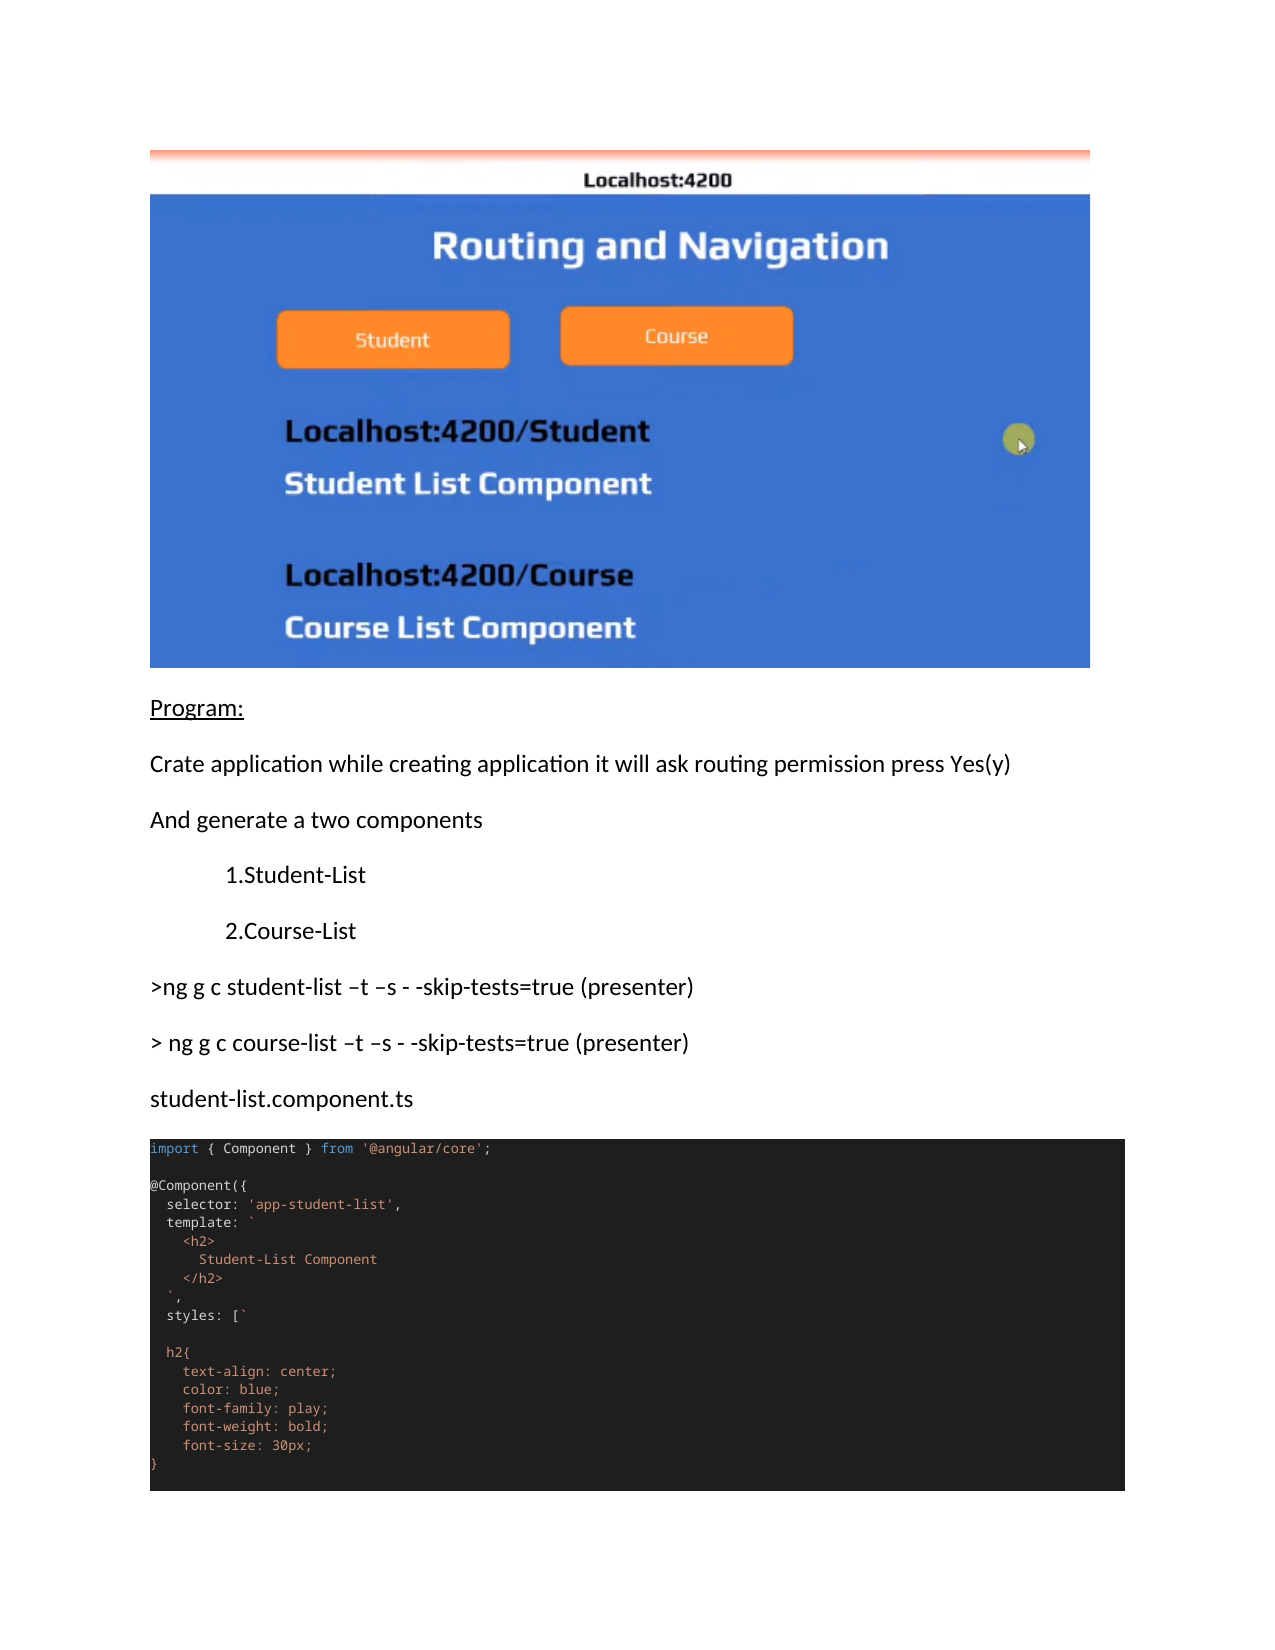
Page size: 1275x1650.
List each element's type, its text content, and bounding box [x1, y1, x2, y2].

text } [150, 1454, 1125, 1473]
text </h2> [150, 1269, 1125, 1287]
text student-list.component.ts [150, 1083, 1125, 1113]
text h2{ [150, 1343, 1125, 1361]
text >ng g c student-list –t –s - -skip-tests=true (presenter) [150, 971, 1125, 1002]
text Program: [150, 692, 1125, 723]
text And generate a two components [150, 804, 1125, 834]
text selector: 'app-student-list', [150, 1194, 1125, 1213]
text Student-List Component [150, 1250, 1125, 1269]
text > ng g c course-list –t –s - -skip-tests=true (presenter) [150, 1027, 1125, 1058]
text color: blue; [150, 1380, 1125, 1398]
text <h2> [150, 1232, 1125, 1250]
text @Component({ [150, 1176, 1125, 1194]
text font-weight: bold; [150, 1417, 1125, 1436]
text font-size: 30px; [150, 1436, 1125, 1454]
text 2.Course-List [150, 916, 1125, 946]
text text-align: center; [150, 1361, 1125, 1380]
text Crate application while creating application it will ask routing permission press Yes(y) [150, 748, 1125, 778]
text `, [150, 1287, 1125, 1306]
text styles: [` [150, 1306, 1125, 1324]
text 1.Student-List [150, 860, 1125, 890]
text font-family: play; [150, 1398, 1125, 1417]
picture [150, 150, 1091, 668]
text template: ` [150, 1213, 1125, 1232]
text import { Component } from '@angular/core'; [150, 1139, 1125, 1157]
